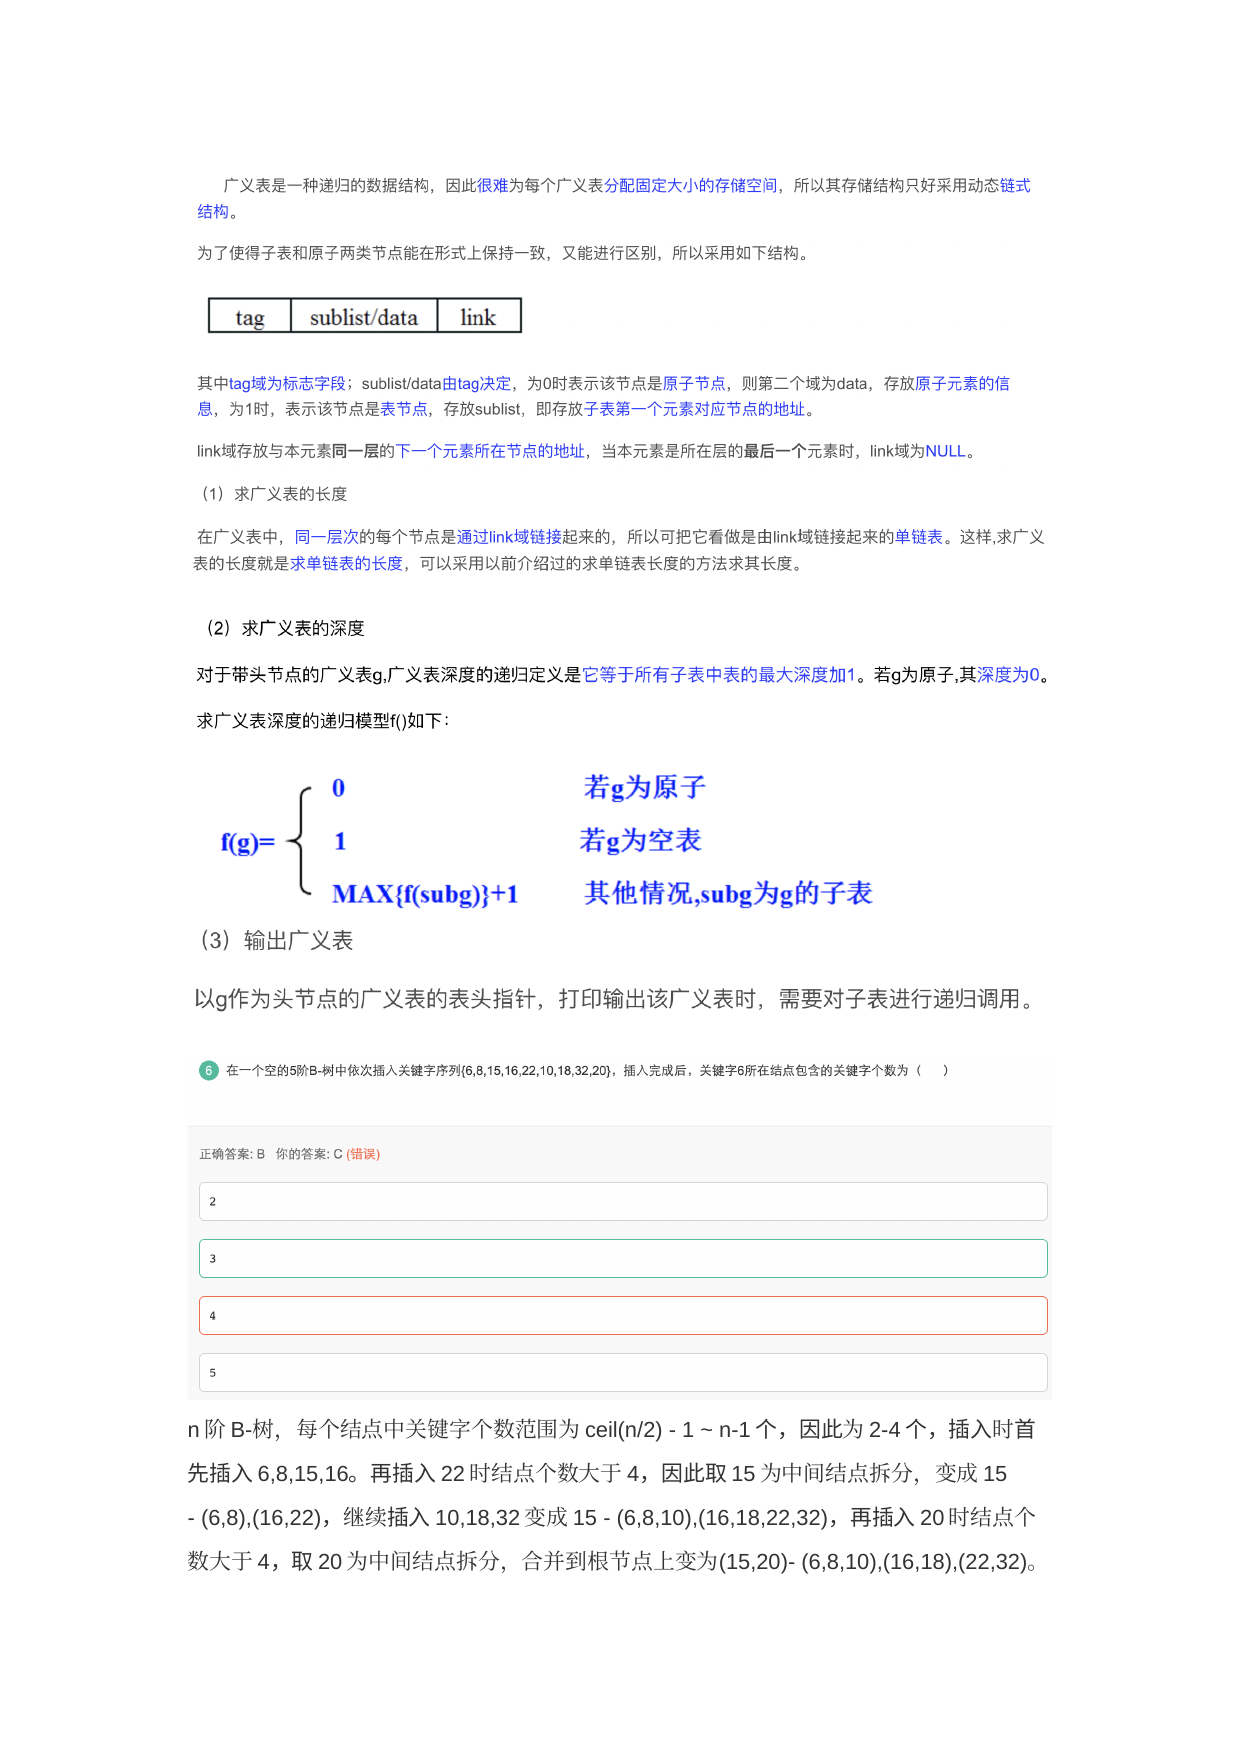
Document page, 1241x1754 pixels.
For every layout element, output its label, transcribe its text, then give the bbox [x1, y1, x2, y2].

picture [187, 480, 1053, 579]
picture [187, 612, 1053, 1027]
text n阶B-树，每个结点中关键字个数范围为ceil(n/2) - 1 ~ n-1个，因此为2-4个，插入时首先插入6,8,15,16。再插入22时结点个数大于4，因此取15为中间结点拆分，变成15 - (6,8),(16,22)，继续插入10,18,32变成15 - (6,8,10),(16,18,22,32)，再插入20时结点个数大于4，取20为中间结点拆分，合并到根节点上变为(15,20)- (6,8,10),(16,18),(22,32)。 [187, 1406, 1053, 1582]
picture [187, 1053, 1053, 1400]
picture [187, 172, 1053, 471]
